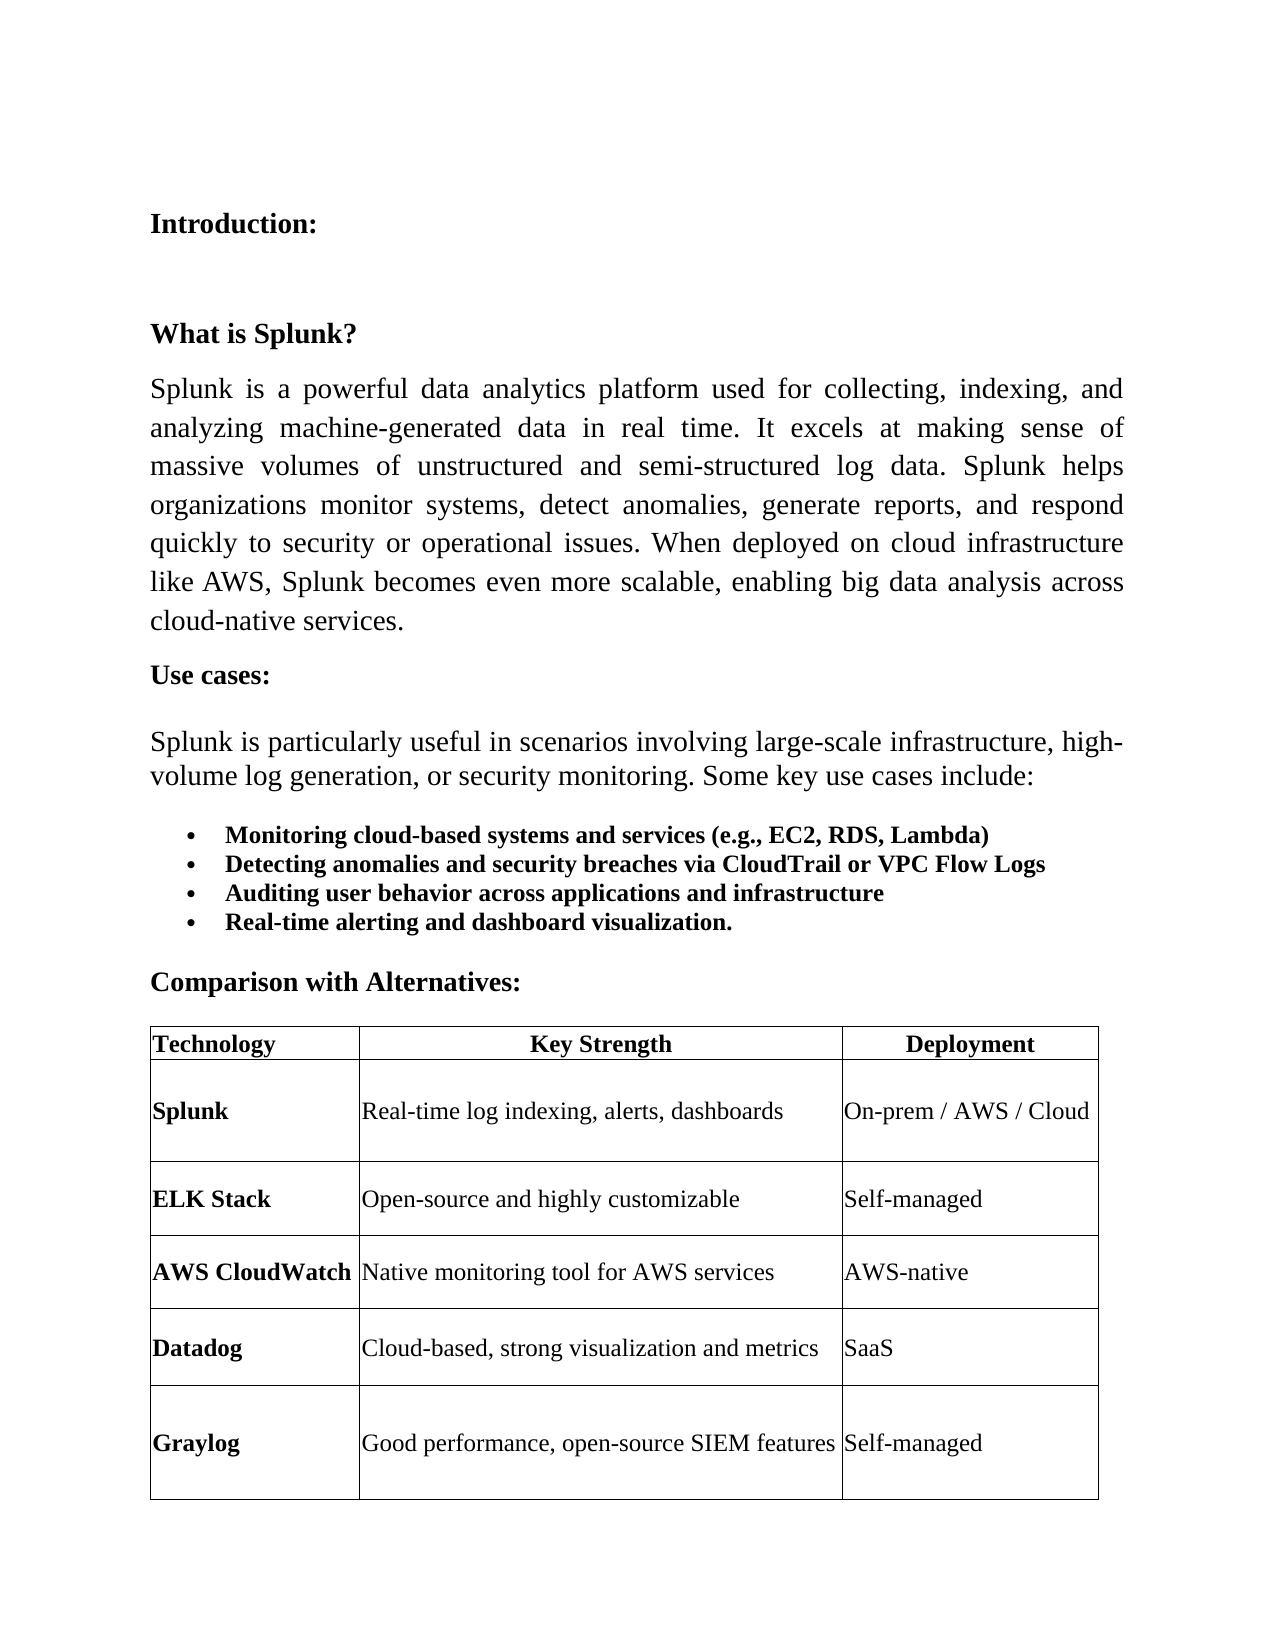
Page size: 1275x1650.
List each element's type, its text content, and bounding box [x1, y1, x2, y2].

table_cell Splunk [151, 1060, 359, 1161]
list Real-time alerting and dashboard visualization. [187, 907, 1125, 936]
table_cell SaaS [843, 1309, 1098, 1385]
table_cell AWS CloudWatch [151, 1236, 359, 1308]
table_header Key Strength [360, 1027, 842, 1059]
list Monitoring cloud-based systems and services (e.g., EC2, RDS, Lambda) [187, 821, 1125, 849]
table_cell ELK Stack [151, 1162, 359, 1234]
table_cell Graylog [151, 1386, 359, 1499]
text Splunk is particularly useful in scenarios involving large-scale infrastructure, high-volume log generation, or security monitoring. Some key use cases include: [150, 724, 1125, 791]
table_cell Open-source and highly customizable [360, 1162, 842, 1234]
list Detecting anomalies and security breaches via CloudTrail or VPC Flow Logs [187, 849, 1125, 878]
table_cell Cloud-based, strong visualization and metrics [360, 1309, 842, 1385]
table_cell Good performance, open-source SIEM features [360, 1386, 842, 1499]
table_header Technology [151, 1027, 359, 1059]
text Introduction: [150, 206, 1125, 239]
table_cell AWS-native [843, 1236, 1098, 1308]
table_cell Native monitoring tool for AWS services [360, 1236, 842, 1308]
table_cell Real-time log indexing, alerts, dashboards [360, 1060, 842, 1161]
text Use cases: [150, 658, 1125, 690]
text What is Splunk? [150, 316, 1125, 350]
table_header Deployment [843, 1027, 1098, 1059]
text Splunk is a powerful data analytics platform used for collecting, indexing, and analyzing machine-generated data in real time. It excels at making sense of massive volumes of unstructured and semi-structured log data. Splunk helps organizations monitor systems, detect anomalies, generate reports, and respond quickly to security or operational issues. When deployed on cloud infrastructure like AWS, Splunk becomes even more scalable, enabling big data analysis across cloud-native services. [150, 371, 1125, 636]
table_cell Self-managed [843, 1162, 1098, 1234]
text Comparison with Alternatives: [150, 965, 1125, 997]
table_cell Datadog [151, 1309, 359, 1385]
table_cell Self-managed [843, 1386, 1098, 1499]
table_cell On-prem / AWS / Cloud [843, 1060, 1098, 1161]
list Auditing user behavior across applications and infrastructure [187, 878, 1125, 907]
